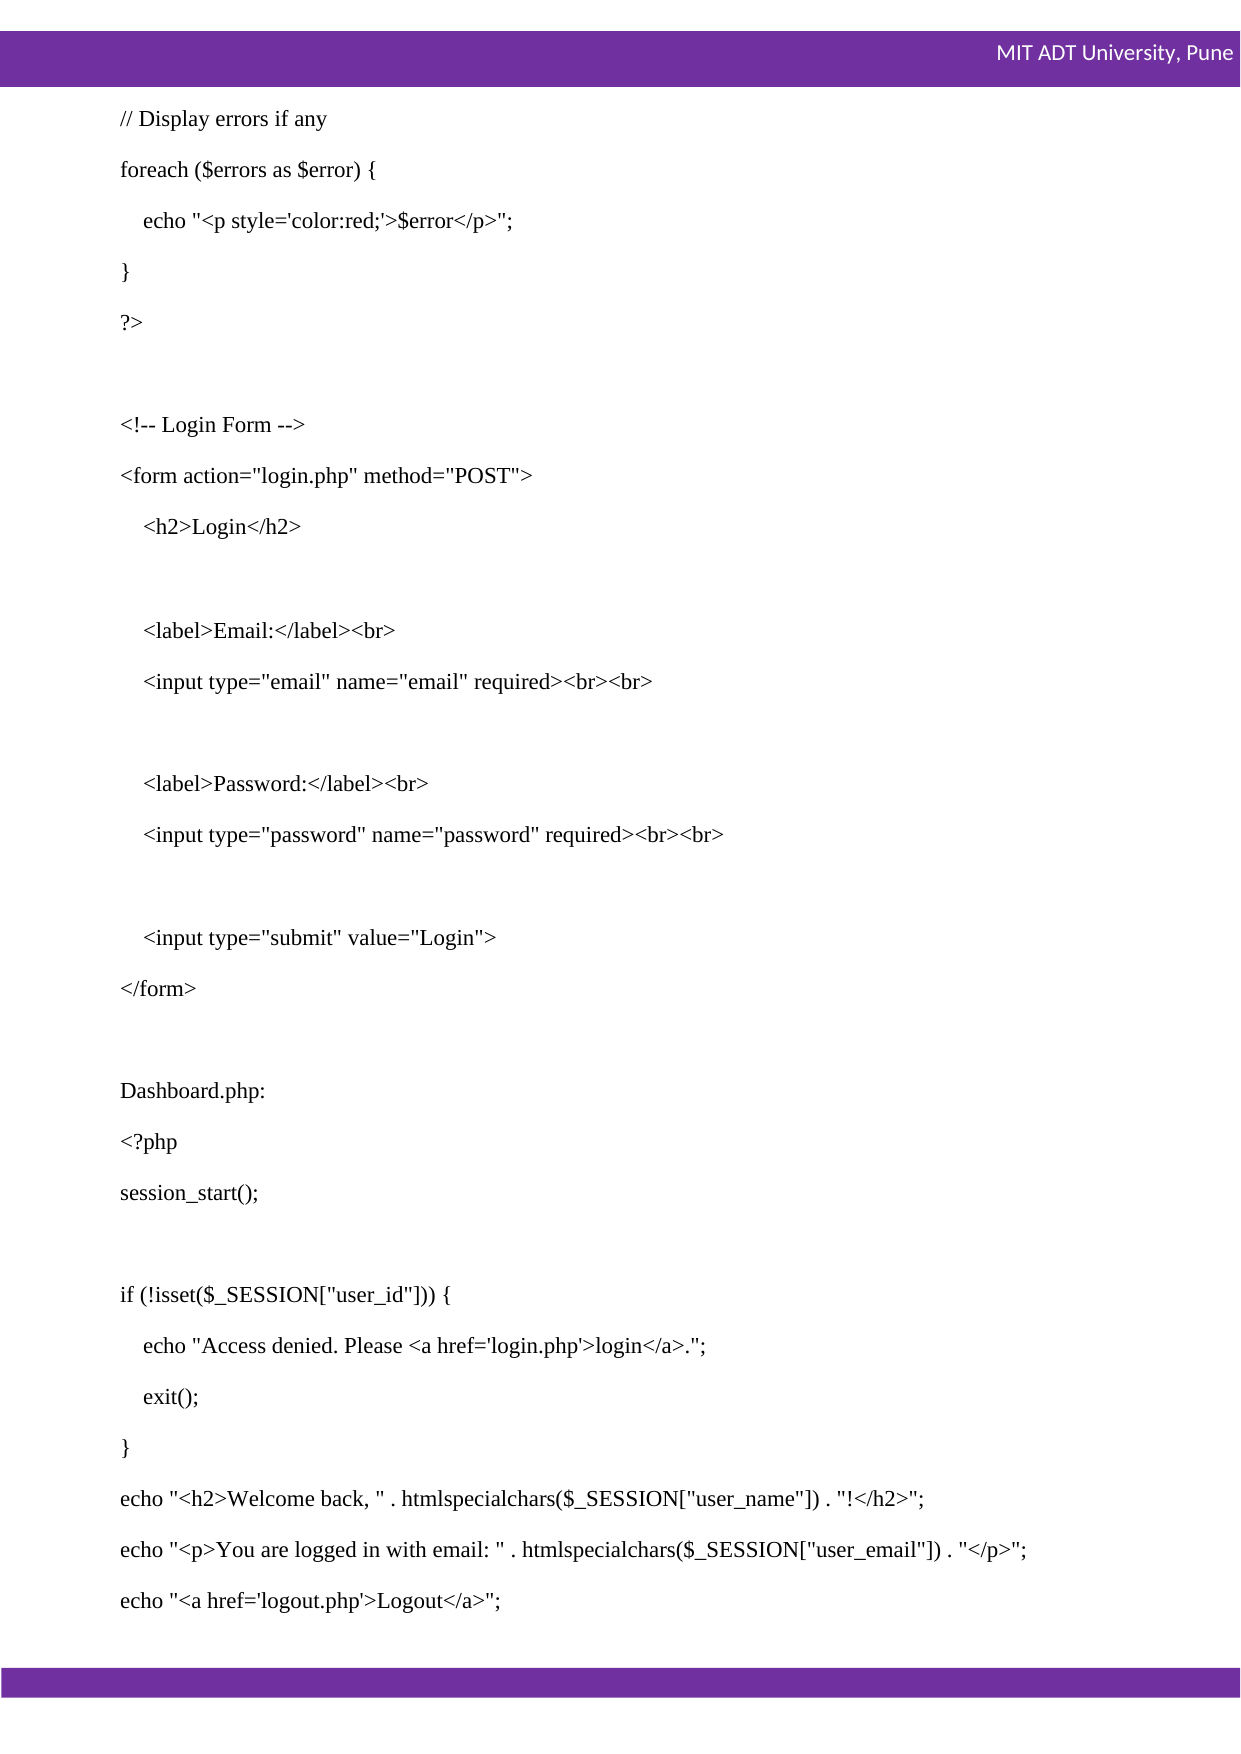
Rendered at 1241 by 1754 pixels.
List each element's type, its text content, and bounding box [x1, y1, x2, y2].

text echo "Access denied. Please <a href='login.php'>login</a>."; [120, 1332, 1195, 1358]
text <input type="password" name="password" required><br><br> [120, 822, 1195, 848]
text echo "<h2>Welcome back, " . htmlspecialchars($_SESSION["user_name"]) . "!</h2>"; [120, 1485, 1195, 1511]
text session_start(); [120, 1179, 1195, 1205]
text foreach ($errors as $error) { [120, 156, 1195, 182]
text exit(); [120, 1383, 1195, 1409]
text } [120, 1434, 1195, 1460]
text <h2>Login</h2> [120, 513, 1195, 540]
text if (!isset($_SESSION["user_id"])) { [120, 1281, 1195, 1307]
text } [120, 258, 1195, 284]
text <label>Email:</label><br> [120, 617, 1195, 644]
text echo "<p>You are logged in with email: " . htmlspecialchars($_SESSION["user_email"]) . "</p>"; [120, 1536, 1195, 1562]
text <input type="submit" value="Login"> [120, 924, 1195, 950]
text // Display errors if any [120, 105, 1195, 131]
text <?php [120, 1128, 1195, 1154]
text ?> [120, 309, 1195, 336]
text echo "<a href='logout.php'>Logout</a>"; [120, 1587, 1195, 1613]
text Dashboard.php: [120, 1077, 1195, 1103]
text <!-- Login Form --> [120, 411, 1195, 438]
text echo "<p style='color:red;'>$error</p>"; [120, 207, 1195, 233]
text <input type="email" name="email" required><br><br> [120, 668, 1195, 695]
text <form action="login.php" method="POST"> [120, 462, 1195, 489]
text </form> [120, 975, 1195, 1001]
text <label>Password:</label><br> [120, 771, 1195, 797]
